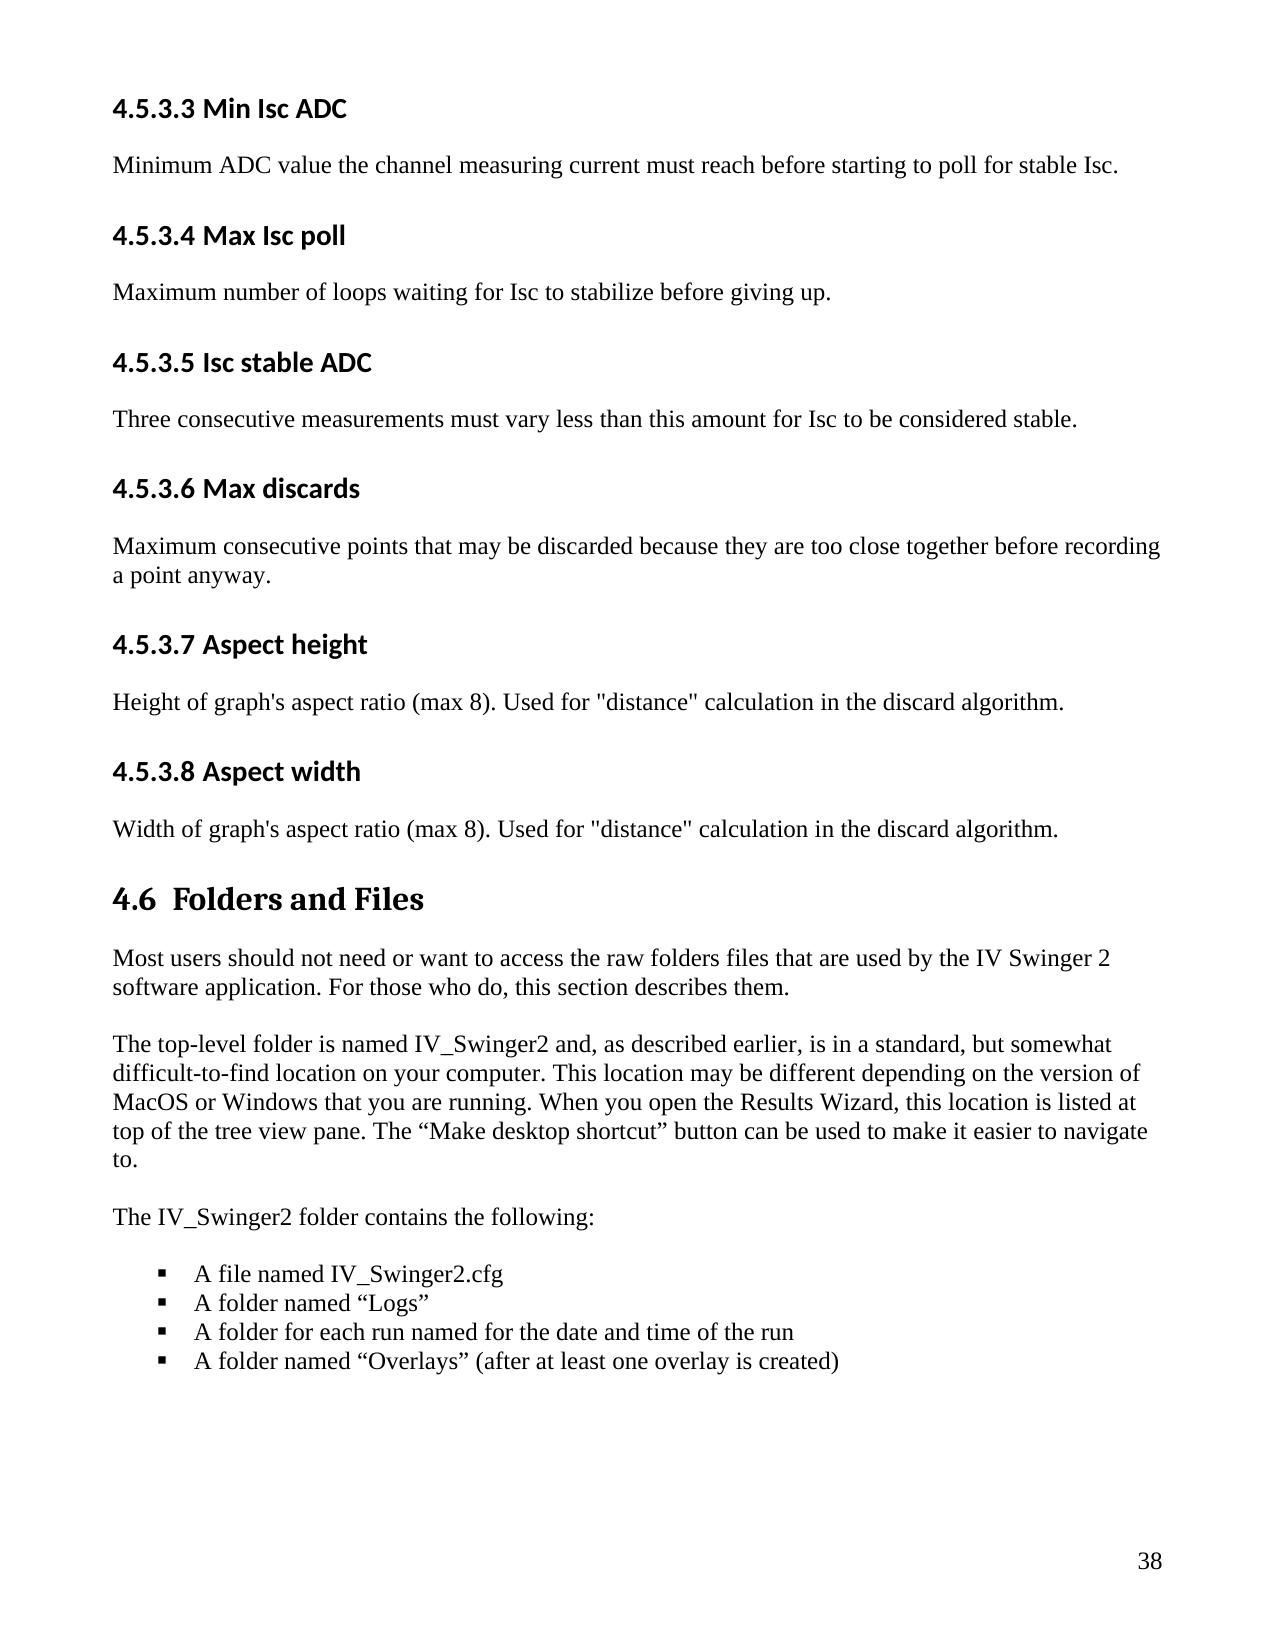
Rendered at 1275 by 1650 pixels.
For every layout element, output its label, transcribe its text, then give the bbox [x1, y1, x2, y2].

text Height of graph's aspect ratio (max 8). Used for "distance" calculation in the discard algorithm. [112, 687, 1162, 716]
text Three consecutive measurements must vary less than this amount for Isc to be considered stable. [112, 404, 1162, 433]
subtitle Isc stable ADC [112, 344, 1162, 379]
text Most users should not need or want to access the raw folders files that are used by the IV Swinger 2 software application. For those who do, this section describes them. [112, 943, 1162, 1001]
list A folder named “Logs” [156, 1288, 1162, 1317]
text Maximum consecutive points that may be discarded because they are too close together before recording a point anyway. [112, 531, 1162, 589]
subtitle Folders and Files [112, 880, 1162, 918]
subtitle Aspect width [112, 753, 1162, 789]
subtitle Aspect height [112, 626, 1162, 662]
text Maximum number of loops waiting for Isc to stabilize before giving up. [112, 277, 1162, 306]
text Minimum ADC value the channel measuring current must reach before starting to poll for stable Isc. [112, 151, 1162, 179]
list A folder for each run named for the date and time of the run [156, 1317, 1162, 1346]
subtitle Max Isc poll [112, 217, 1162, 252]
text The top-level folder is named IV_Swinger2 and, as described earlier, is in a standard, but somewhat difficult-to-find location on your computer. This location may be different depending on the version of MacOS or Windows that you are running. When you open the Results Wizard, this location is listed at top of the tree view pane. The “Make desktop shortcut” button can be used to make it easier to navigate to. [112, 1029, 1162, 1173]
text The IV_Swinger2 folder contains the following: [112, 1202, 1162, 1259]
list A folder named “Overlays” (after at least one overlay is created) [156, 1346, 1162, 1374]
subtitle Max discards [112, 471, 1162, 506]
text Width of graph's aspect ratio (max 8). Used for "distance" calculation in the discard algorithm. [112, 814, 1162, 842]
subtitle Min Isc ADC [112, 90, 1162, 126]
list A file named IV_Swinger2.cfg [156, 1259, 1162, 1288]
